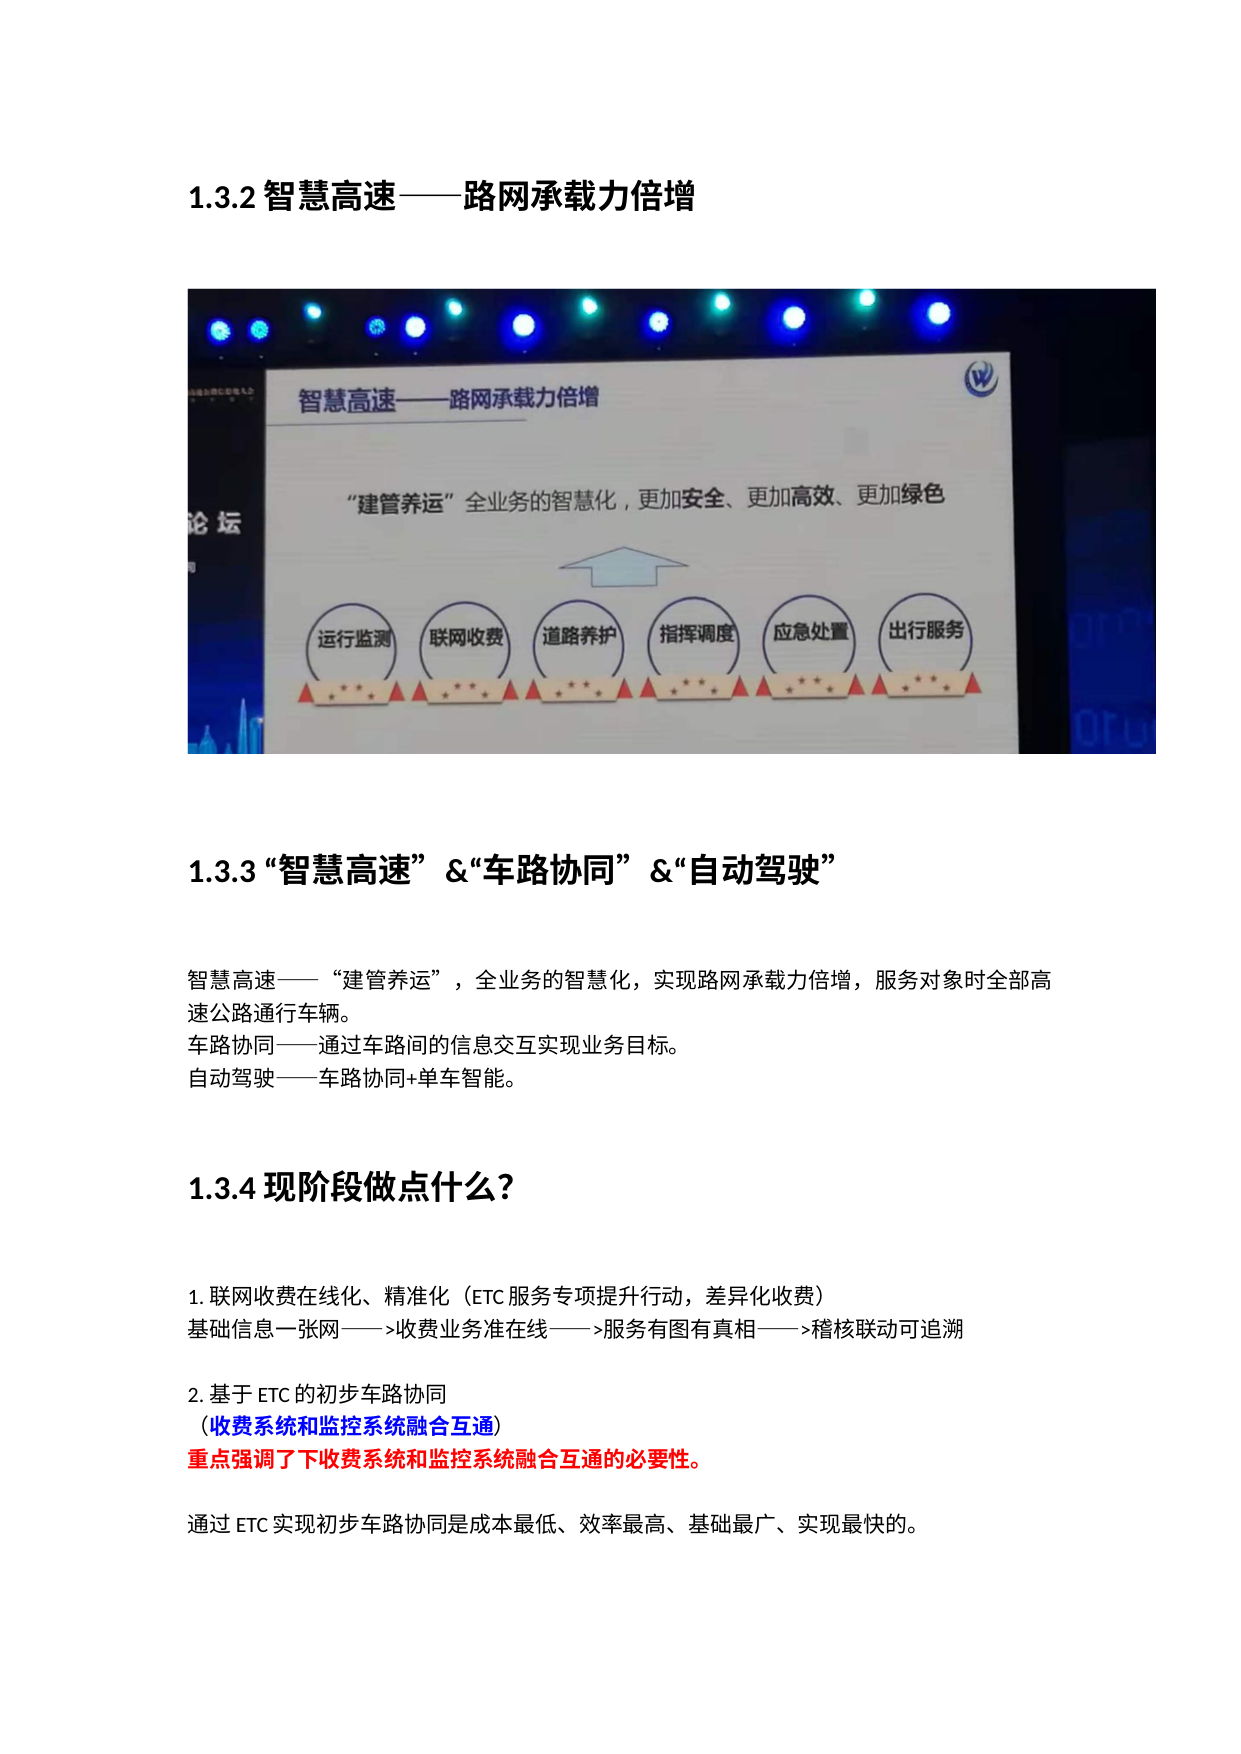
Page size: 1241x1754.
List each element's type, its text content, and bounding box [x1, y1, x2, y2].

list 联网收费在线化、精准化（ETC服务专项提升行动，差异化收费） [187, 1279, 1053, 1311]
subtitle 1.3.3 “智慧高速”&“车路协同”&“自动驾驶” [187, 836, 1053, 901]
list （收费系统和监控系统融合互通） [187, 1409, 1053, 1441]
list 基础信息一张网——>收费业务准在线——>服务有图有真相——>稽核联动可追溯 [187, 1311, 1053, 1344]
picture [189, 289, 1156, 754]
list 基于ETC的初步车路协同 [187, 1376, 1053, 1409]
list 智慧高速——“建管养运”，全业务的智慧化，实现路网承载力倍增，服务对象时全部高速公路通行车辆。 [187, 963, 1053, 1028]
list 重点强调了下收费系统和监控系统融合互通的必要性。 [187, 1441, 1053, 1474]
list 通过ETC实现初步车路协同是成本最低、效率最高、基础最广、实现最快的。 [187, 1506, 1053, 1539]
list 车路协同——通过车路间的信息交互实现业务目标。 [187, 1028, 1053, 1060]
subtitle 1.3.4 现阶段做点什么？ [187, 1152, 1053, 1217]
subtitle 1.3.2 智慧高速——路网承载力倍增 [187, 162, 1053, 227]
list 自动驾驶——车路协同+单车智能。 [187, 1060, 1053, 1093]
